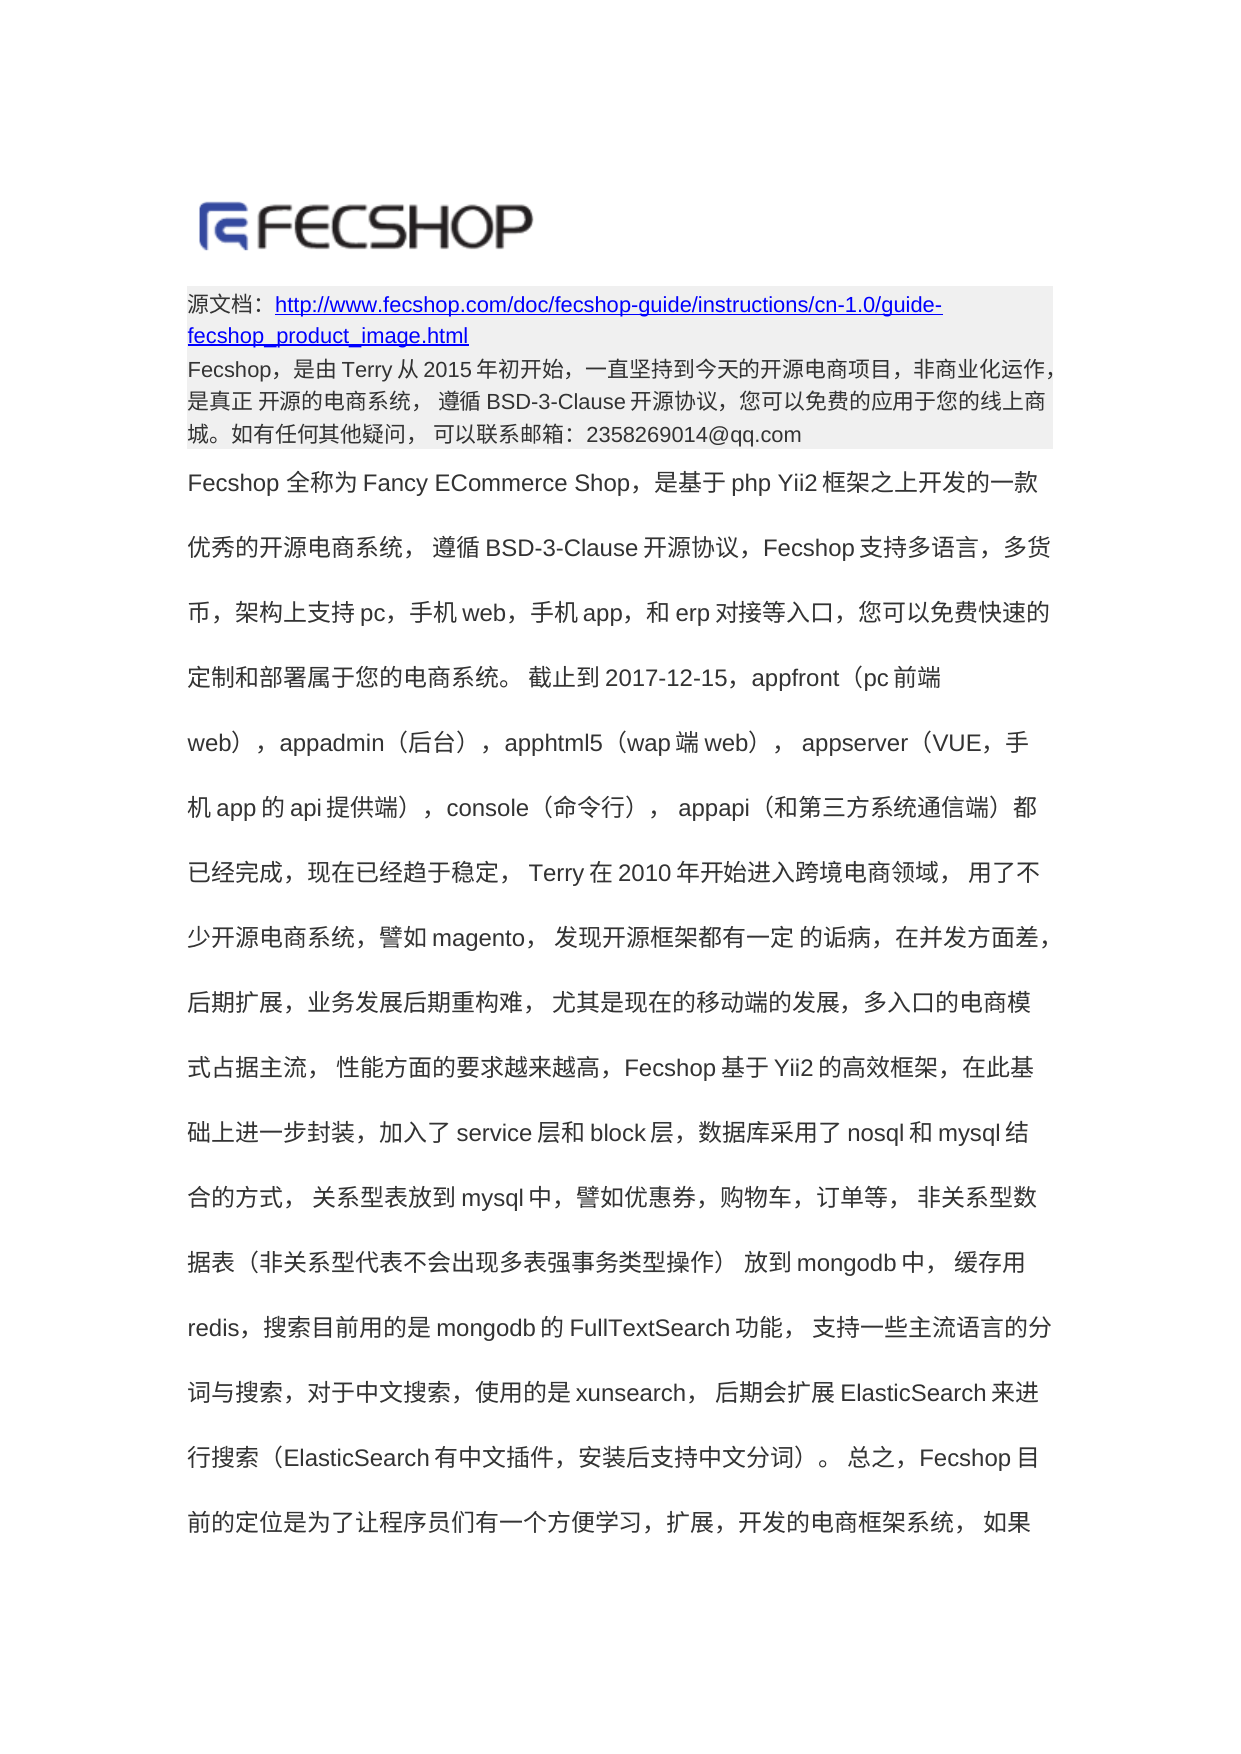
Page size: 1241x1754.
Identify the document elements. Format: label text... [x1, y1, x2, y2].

picture [187, 194, 550, 257]
text Fecshop，是由Terry从2015年初开始，一直坚持到今天的开源电商项目，非商业化运作，是真正 开源的电商系统， 遵循BSD-3-Clause开源协议，您可以免费的应用于您的线上商城。如有任何其他疑问， 可以联系邮箱：2358269014@qq.com [187, 351, 1053, 449]
text 源文档：http://www.fecshop.com/doc/fecshop-guide/instructions/cn-1.0/guide-fecshop_product_image.html [187, 286, 1053, 351]
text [187, 449, 1053, 1554]
